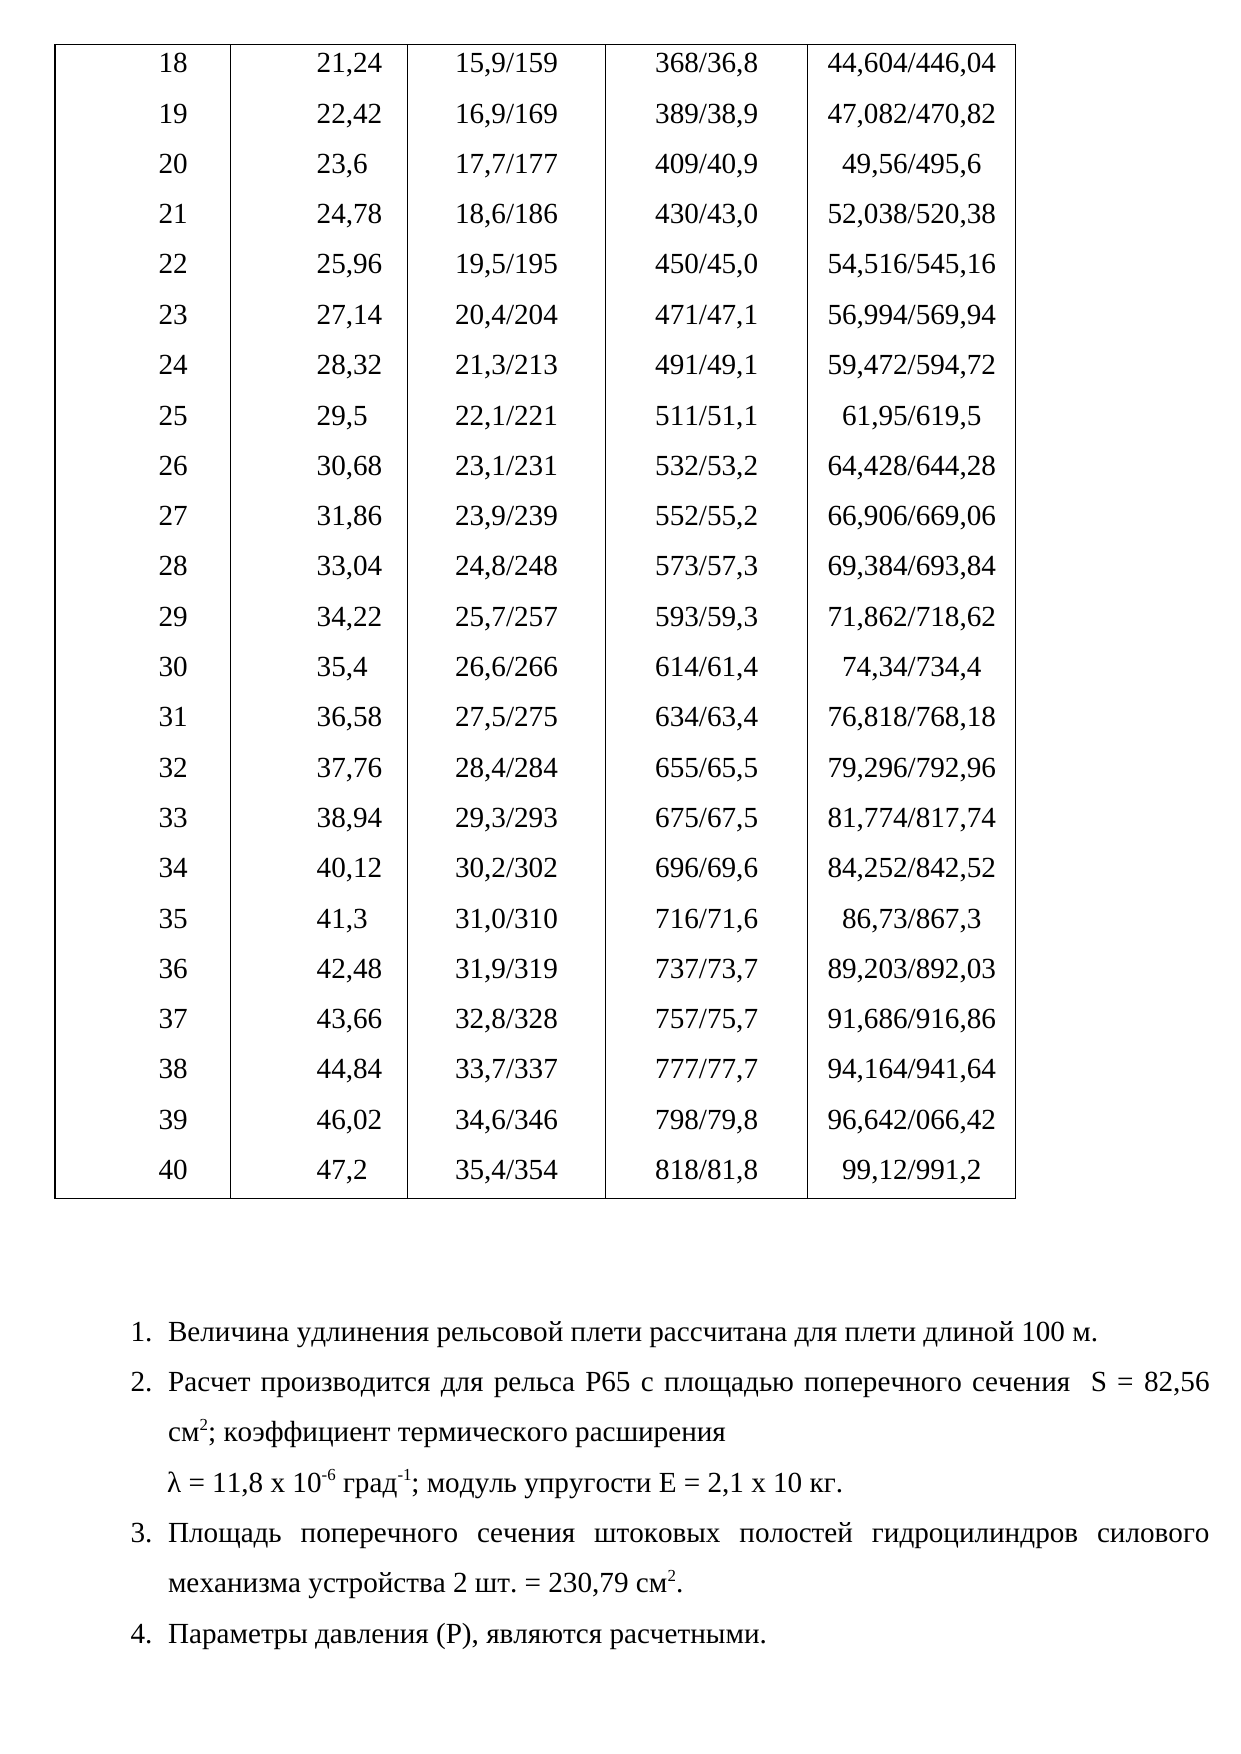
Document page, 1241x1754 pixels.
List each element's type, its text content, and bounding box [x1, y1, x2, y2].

table_cell 21,24 22,42 23,6 24,78 25,96 27,14 28,32 29,5 30,68 31,86 33,04 34,22 35,4 36,58 37,76 38,94 40,12 41,3 42,48 43,66 44,84 46,02 47,2 [231, 45, 407, 1198]
table_cell 18 19 20 21 22 23 24 25 26 27 28 29 30 31 32 33 34 35 36 37 38 39 40 [56, 45, 230, 1198]
table_cell 368/36,8 389/38,9 409/40,9 430/43,0 450/45,0 471/47,1 491/49,1 511/51,1 532/53,2 552/55,2 573/57,3 593/59,3 614/61,4 634/63,4 655/65,5 675/67,5 696/69,6 716/71,6 737/73,7 757/75,7 777/77,7 798/79,8 818/81,8 [606, 45, 807, 1198]
table_cell 15,9/159 16,9/169 17,7/177 18,6/186 19,5/195 20,4/204 21,3/213 22,1/221 23,1/231 23,9/239 24,8/248 25,7/257 26,6/266 27,5/275 28,4/284 29,3/293 30,2/302 31,0/310 31,9/319 32,8/328 33,7/337 34,6/346 35,4/354 [408, 45, 605, 1198]
list Величина удлинения рельсовой плети рассчитана для плети длиной 100 м. [130, 1314, 1211, 1347]
list Расчет производится для рельса Р65 с площадью поперечного сечения S = 82,56 см2; коэффициент термического расширения [130, 1364, 1211, 1448]
list Параметры давления (Р), являются расчетными. [130, 1616, 1211, 1649]
text λ = 11,8 х 10-6 град-1; модуль упругости Е = 2,1 х 10 кг. [130, 1465, 1211, 1498]
table_cell 44,604/446,04 47,082/470,82 49,56/495,6 52,038/520,38 54,516/545,16 56,994/569,94 59,472/594,72 61,95/619,5 64,428/644,28 66,906/669,06 69,384/693,84 71,862/718,62 74,34/734,4 76,818/768,18 79,296/792,96 81,774/817,74 84,252/842,52 86,73/867,3 89,203/892,03 91,686/916,86 94,164/941,64 96,642/066,42 99,12/991,2 [808, 45, 1015, 1198]
list Площадь поперечного сечения штоковых полостей гидроцилиндров силового механизма устройства 2 шт. = 230,79 см2. [130, 1515, 1211, 1599]
